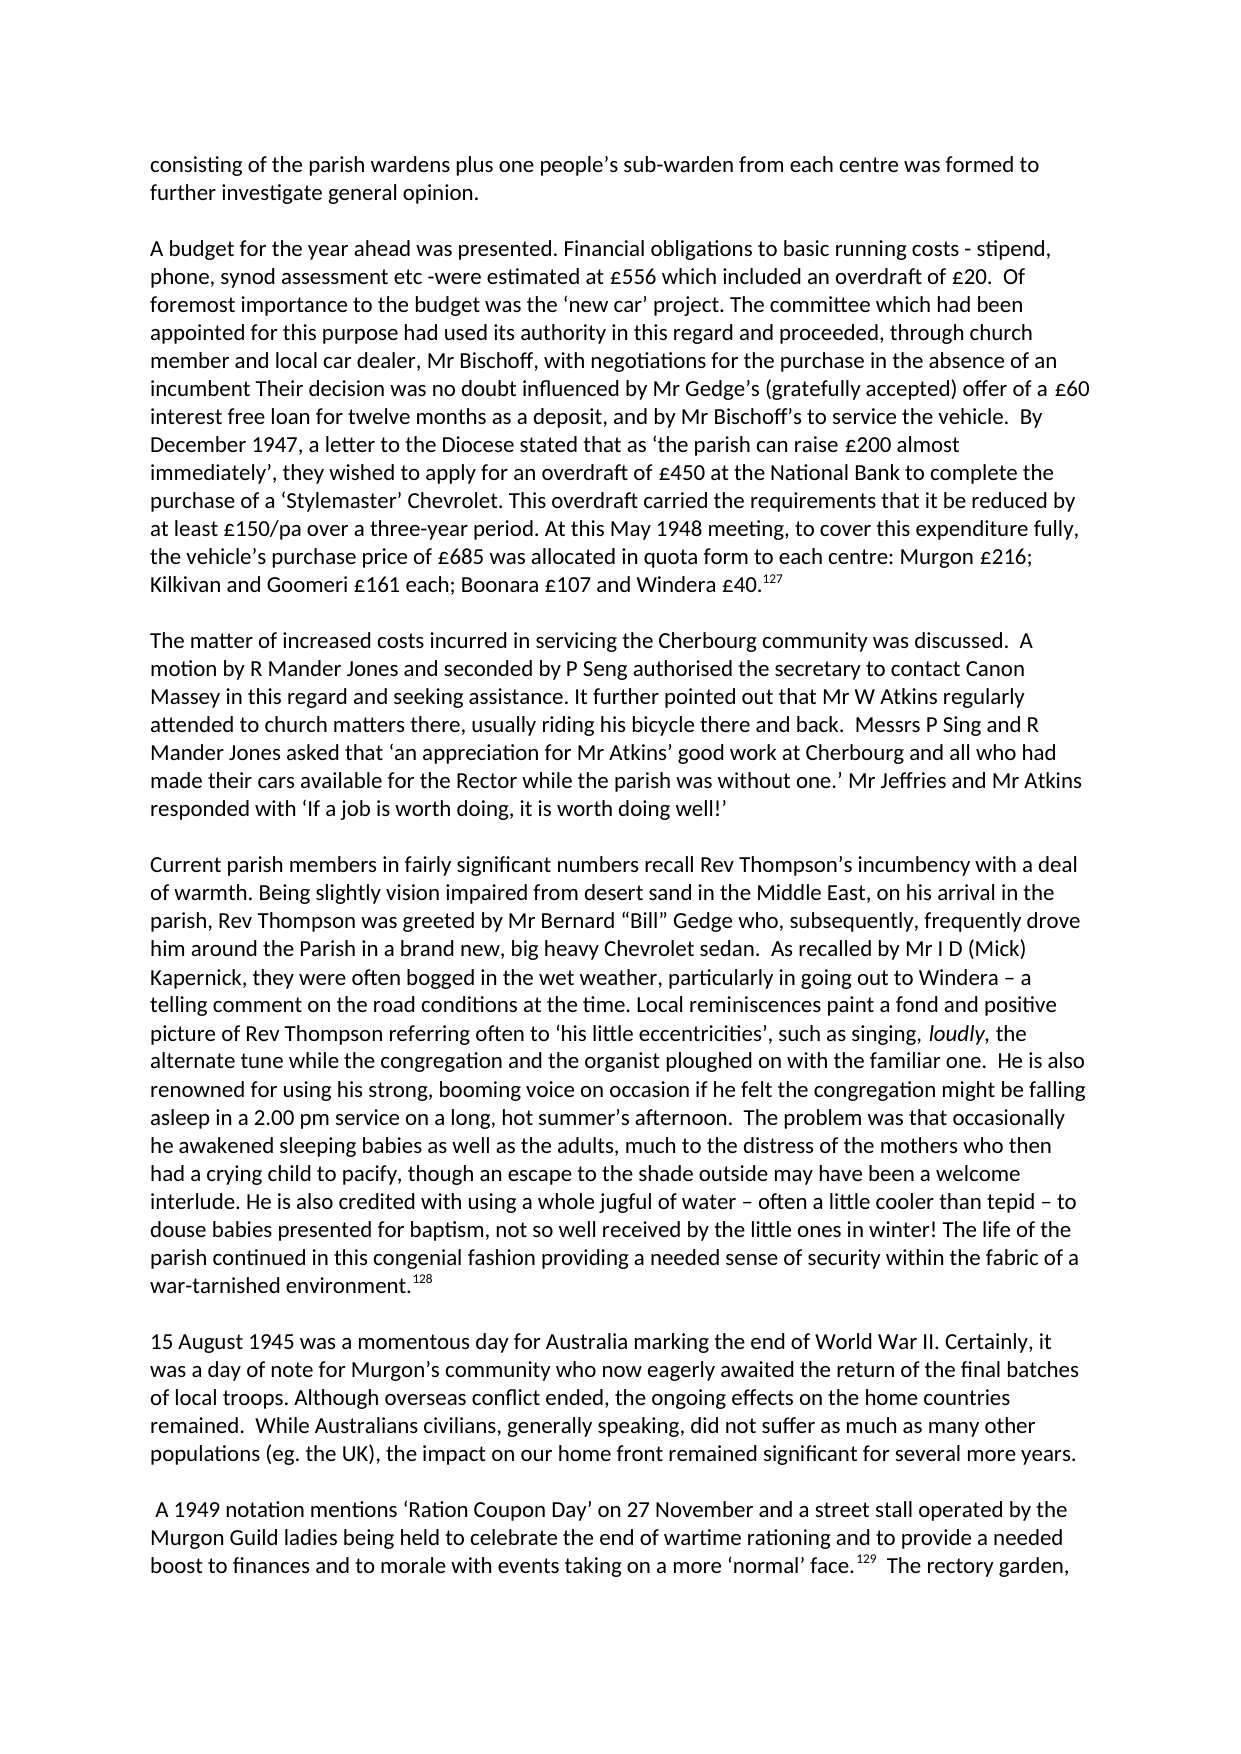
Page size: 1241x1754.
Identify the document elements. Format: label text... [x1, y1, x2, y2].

text 15 August 1945 was a momentous day for Australia marking the end of World War II. Certainly, it was a day of note for Murgon’s community who now eagerly awaited the return of the final batches of local troops. Although overseas conflict ended, the ongoing effects on the home countries remained. While Australians civilians, generally speaking, did not suffer as much as many other populations (eg. the UK), the impact on our home front remained significant for several more years. [150, 1327, 1090, 1467]
text Current parish members in fairly significant numbers recall Rev Thompson’s incumbency with a deal of warmth. Being slightly vision impaired from desert sand in the Middle East, on his arrival in the parish, Rev Thompson was greeted by Mr Bernard “Bill” Gedge who, subsequently, frequently drove him around the Parish in a brand new, big heavy Chevrolet sedan. As recalled by Mr I D (Mick) Kapernick, they were often bogged in the wet weather, particularly in going out to Windera – a telling comment on the road conditions at the time. Local reminiscences paint a fond and positive picture of Rev Thompson referring often to ‘his little eccentricities’, such as singing, loudly, the alternate tune while the congregation and the organist ploughed on with the familiar one. He is also renowned for using his strong, booming voice on occasion if he felt the congregation might be falling asleep in a 2.00 pm service on a long, hot summer’s afternoon. The problem was that occasionally he awakened sleeping babies as well as the adults, much to the distress of the mothers who then had a crying child to pacify, though an escape to the shade outside may have been a welcome interlude. He is also credited with using a whole jugful of water – often a little cooler than tepid – to douse babies presented for baptism, not so well received by the little ones in winter! The life of the parish continued in this congenial fashion providing a needed sense of security within the fabric of a war-tarnished environment. [150, 851, 1090, 1299]
text The matter of increased costs incurred in servicing the Cherbourg community was discussed. A motion by R Mander Jones and seconded by P Seng authorised the secretary to contact Canon Massey in this regard and seeking assistance. It further pointed out that Mr W Atkins regularly attended to church matters there, usually riding his bicycle there and back. Messrs P Sing and R Mander Jones asked that ‘an appreciation for Mr Atkins’ good work at Cherbourg and all who had made their cars available for the Rector while the parish was without one.’ Mr Jeffries and Mr Atkins responded with ‘If a job is worth doing, it is worth doing well!’ [150, 626, 1090, 822]
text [150, 1495, 1090, 1579]
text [150, 150, 1090, 206]
text A budget for the year ahead was presented. Financial obligations to basic running costs - stipend, phone, synod assessment etc -were estimated at £556 which included an overdraft of £20. Of foremost importance to the budget was the ‘new car’ project. The committee which had been appointed for this purpose had used its authority in this regard and proceeded, through church member and local car dealer, Mr Bischoff, with negotiations for the purchase in the absence of an incumbent Their decision was no doubt influenced by Mr Gedge’s (gratefully accepted) offer of a £60 interest free loan for twelve months as a deposit, and by Mr Bischoff’s to service the vehicle. By December 1947, a letter to the Diocese stated that as ‘the parish can raise £200 almost immediately’, they wished to apply for an overdraft of £450 at the National Bank to complete the purchase of a ‘Stylemaster’ Chevrolet. This overdraft carried the requirements that it be reduced by at least £150/pa over a three-year period. At this May 1948 meeting, to cover this expenditure fully, the vehicle’s purchase price of £685 was allocated in quota form to each centre: Murgon £216; Kilkivan and Goomeri £161 each; Boonara £107 and Windera £40. [150, 234, 1090, 598]
